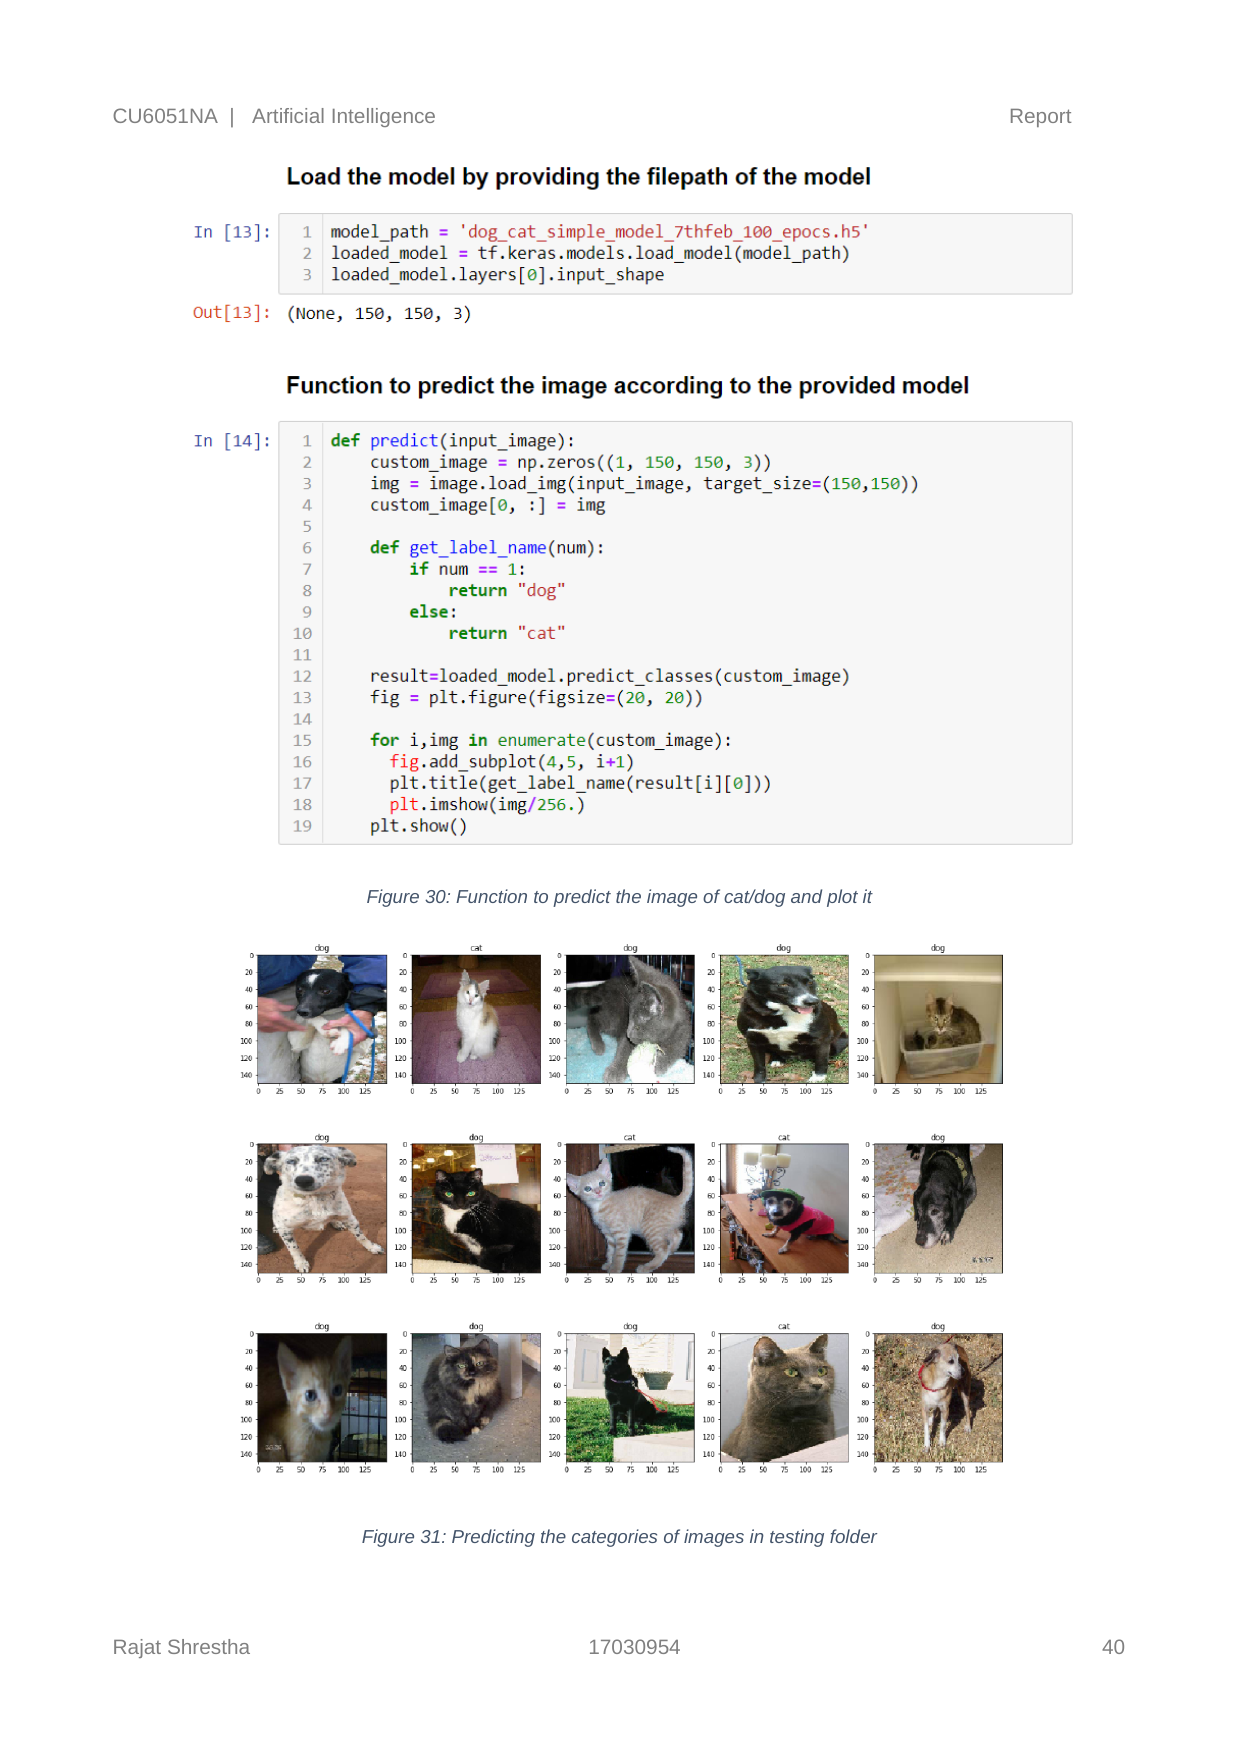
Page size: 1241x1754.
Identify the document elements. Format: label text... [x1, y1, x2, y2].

picture [156, 157, 1084, 855]
picture [229, 936, 1012, 1495]
text Figure 30: Function to predict the image of cat/dog and plot it [112, 886, 1128, 907]
text Figure 31: Predicting the categories of images in testing folder [112, 1526, 1128, 1547]
